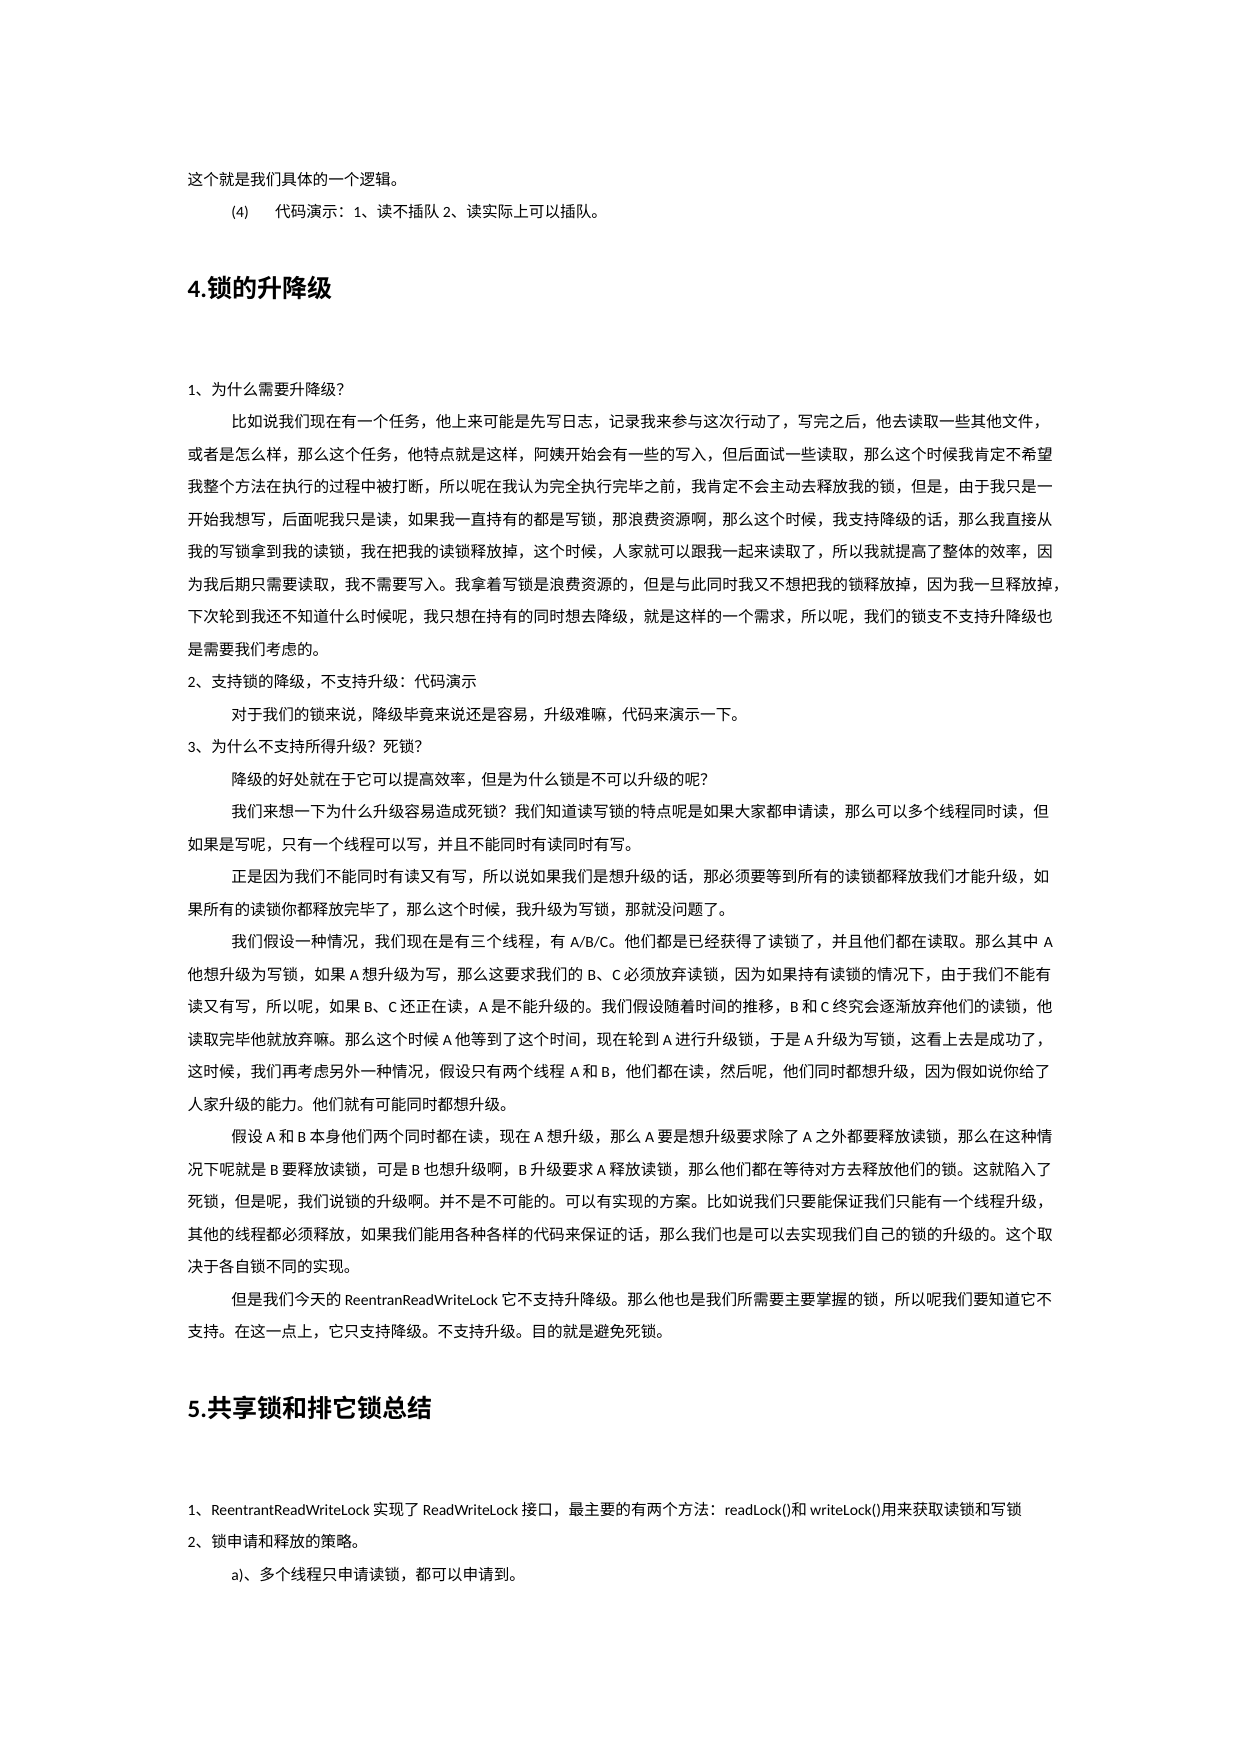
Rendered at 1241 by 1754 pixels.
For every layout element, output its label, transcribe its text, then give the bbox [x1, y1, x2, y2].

subtitle 4.锁的升降级 [187, 254, 1053, 319]
list 为什么不支持所得升级？死锁？ [187, 730, 1053, 762]
list a)、多个线程只申请读锁，都可以申请到。 [187, 1557, 1053, 1590]
list 我们来想一下为什么升级容易造成死锁？我们知道读写锁的特点呢是如果大家都申请读，那么可以多个线程同时读，但如果是写呢，只有一个线程可以写，并且不能同时有读同时有写。 [187, 795, 1053, 860]
list 2、锁申请和释放的策略。 [187, 1525, 1053, 1557]
list 对于我们的锁来说，降级毕竟来说还是容易，升级难嘛，代码来演示一下。 [187, 697, 1053, 730]
subtitle 5.共享锁和排它锁总结 [187, 1374, 1053, 1439]
list 降级的好处就在于它可以提高效率，但是为什么锁是不可以升级的呢？ [231, 762, 1053, 795]
list 代码演示：1、读不插队 2、读实际上可以插队。 [231, 194, 1053, 227]
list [187, 162, 1053, 194]
list 1、ReentrantReadWriteLock实现了ReadWriteLock接口，最主要的有两个方法：readLock()和writeLock()用来获取读锁和写锁 [187, 1492, 1053, 1525]
list 支持锁的降级，不支持升级：代码演示 [187, 665, 1053, 697]
list 但是我们今天的ReentranReadWriteLock它不支持升降级。那么他也是我们所需要主要掌握的锁，所以呢我们要知道它不支持。在这一点上，它只支持降级。不支持升级。目的就是避免死锁。 [187, 1282, 1053, 1347]
list 1、为什么需要升降级？ [187, 372, 1053, 405]
list 比如说我们现在有一个任务，他上来可能是先写日志，记录我来参与这次行动了，写完之后，他去读取一些其他文件，或者是怎么样，那么这个任务，他特点就是这样，阿姨开始会有一些的写入，但后面试一些读取，那么这个时候我肯定不希望我整个方法在执行的过程中被打断，所以呢在我认为完全执行完毕之前，我肯定不会主动去释放我的锁，但是，由于我只是一开始我想写，后面呢我只是读，如果我一直持有的都是写锁，那浪费资源啊，那么这个时候，我支持降级的话，那么我直接从我的写锁拿到我的读锁，我在把我的读锁释放掉，这个时候，人家就可以跟我一起来读取了，所以我就提高了整体的效率，因为我后期只需要读取，我不需要写入。我拿着写锁是浪费资源的，但是与此同时我又不想把我的锁释放掉，因为我一旦释放掉，下次轮到我还不知道什么时候呢，我只想在持有的同时想去降级，就是这样的一个需求，所以呢，我们的锁支不支持升降级也是需要我们考虑的。 [187, 405, 1053, 665]
list 我们假设一种情况，我们现在是有三个线程，有A/B/C。他们都是已经获得了读锁了，并且他们都在读取。那么其中A他想升级为写锁，如果A想升级为写，那么这要求我们的B、C必须放弃读锁，因为如果持有读锁的情况下，由于我们不能有读又有写，所以呢，如果B、C还正在读，A是不能升级的。我们假设随着时间的推移，B和C终究会逐渐放弃他们的读锁，他读取完毕他就放弃嘛。那么这个时候A他等到了这个时间，现在轮到A进行升级锁，于是A升级为写锁，这看上去是成功了，这时候，我们再考虑另外一种情况，假设只有两个线程A和B，他们都在读，然后呢，他们同时都想升级，因为假如说你给了人家升级的能力。他们就有可能同时都想升级。 [187, 925, 1053, 1120]
list 假设A和B本身他们两个同时都在读，现在A想升级，那么A要是想升级要求除了A之外都要释放读锁，那么在这种情况下呢就是B要释放读锁，可是B也想升级啊，B升级要求A释放读锁，那么他们都在等待对方去释放他们的锁。这就陷入了死锁，但是呢，我们说锁的升级啊。并不是不可能的。可以有实现的方案。比如说我们只要能保证我们只能有一个线程升级，其他的线程都必须释放，如果我们能用各种各样的代码来保证的话，那么我们也是可以去实现我们自己的锁的升级的。这个取决于各自锁不同的实现。 [187, 1120, 1053, 1282]
list 正是因为我们不能同时有读又有写，所以说如果我们是想升级的话，那必须要等到所有的读锁都释放我们才能升级，如果所有的读锁你都释放完毕了，那么这个时候，我升级为写锁，那就没问题了。 [187, 860, 1053, 925]
